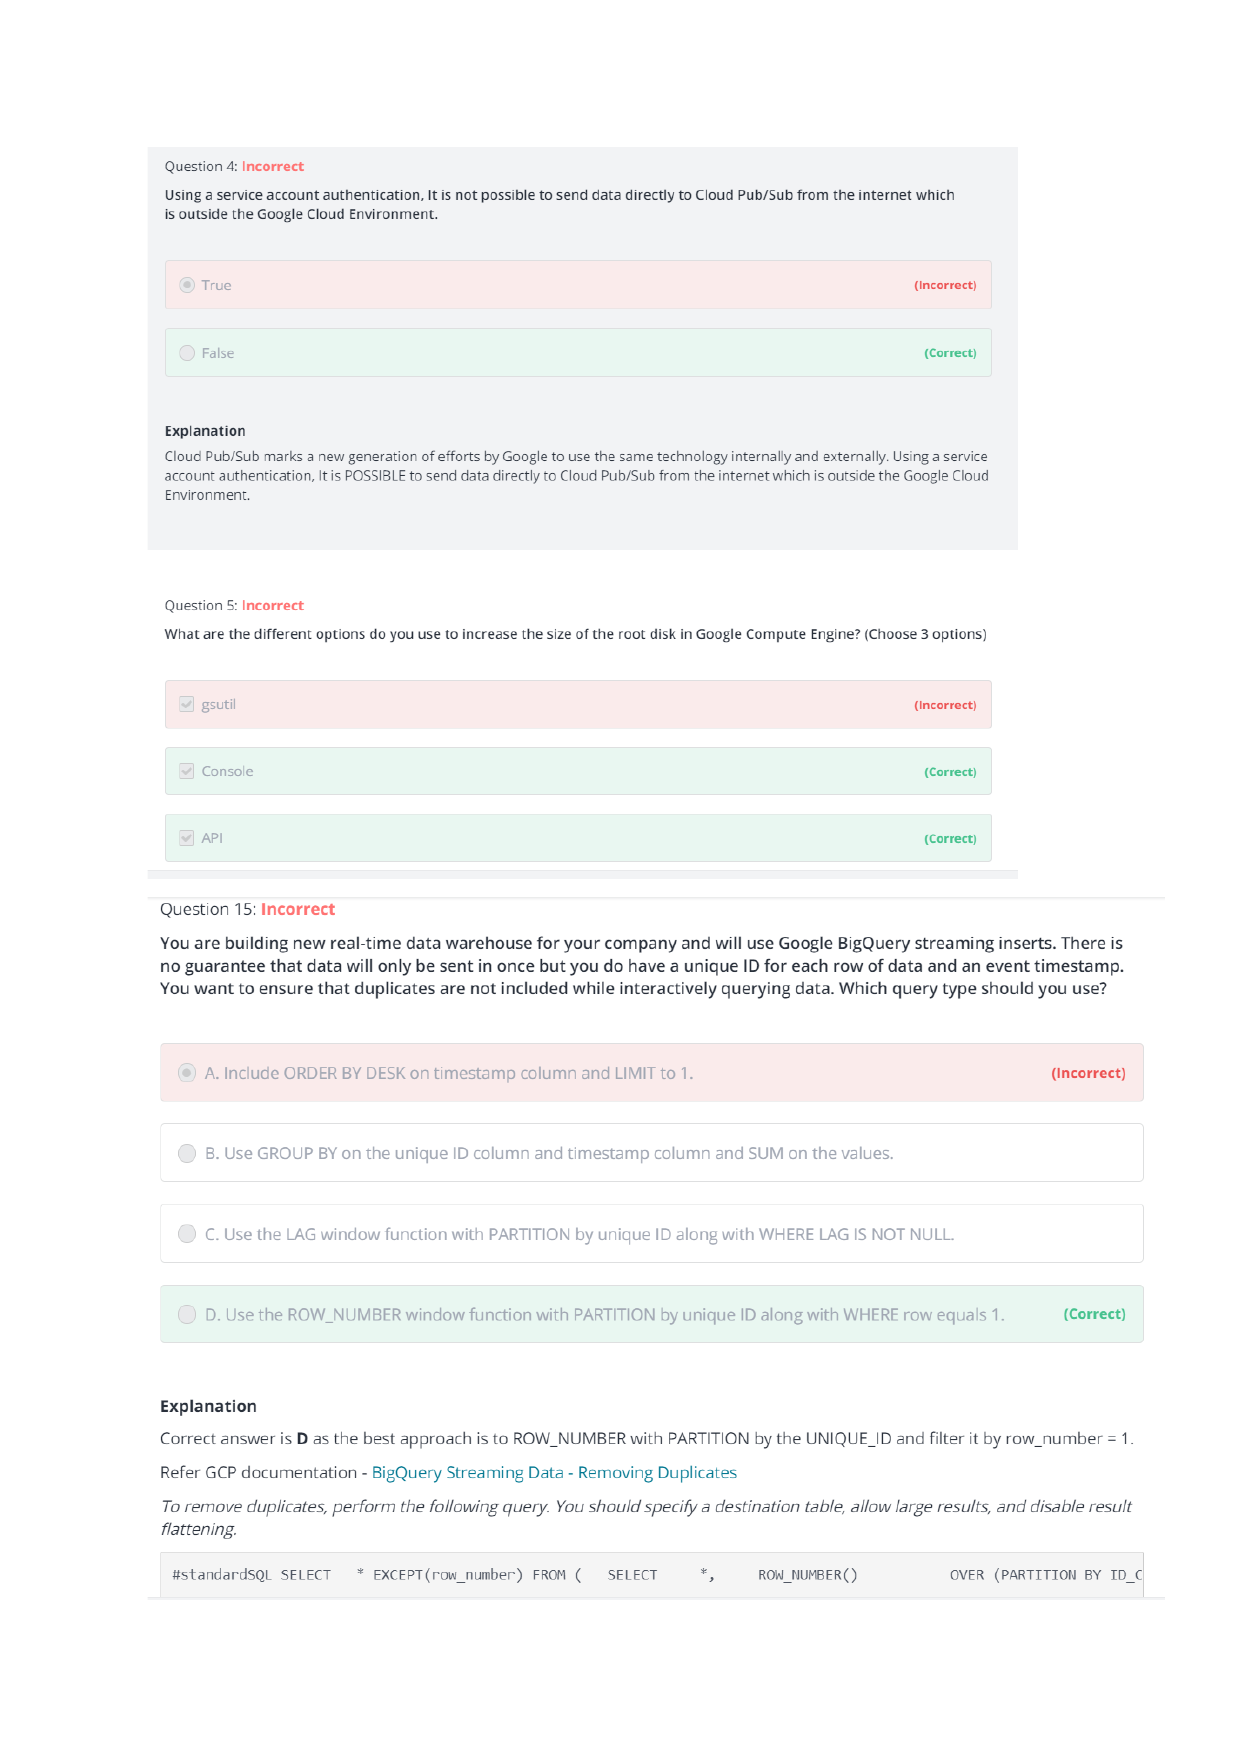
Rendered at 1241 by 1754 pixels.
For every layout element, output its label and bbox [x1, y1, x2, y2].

picture [147, 147, 1018, 879]
picture [147, 897, 1165, 1600]
